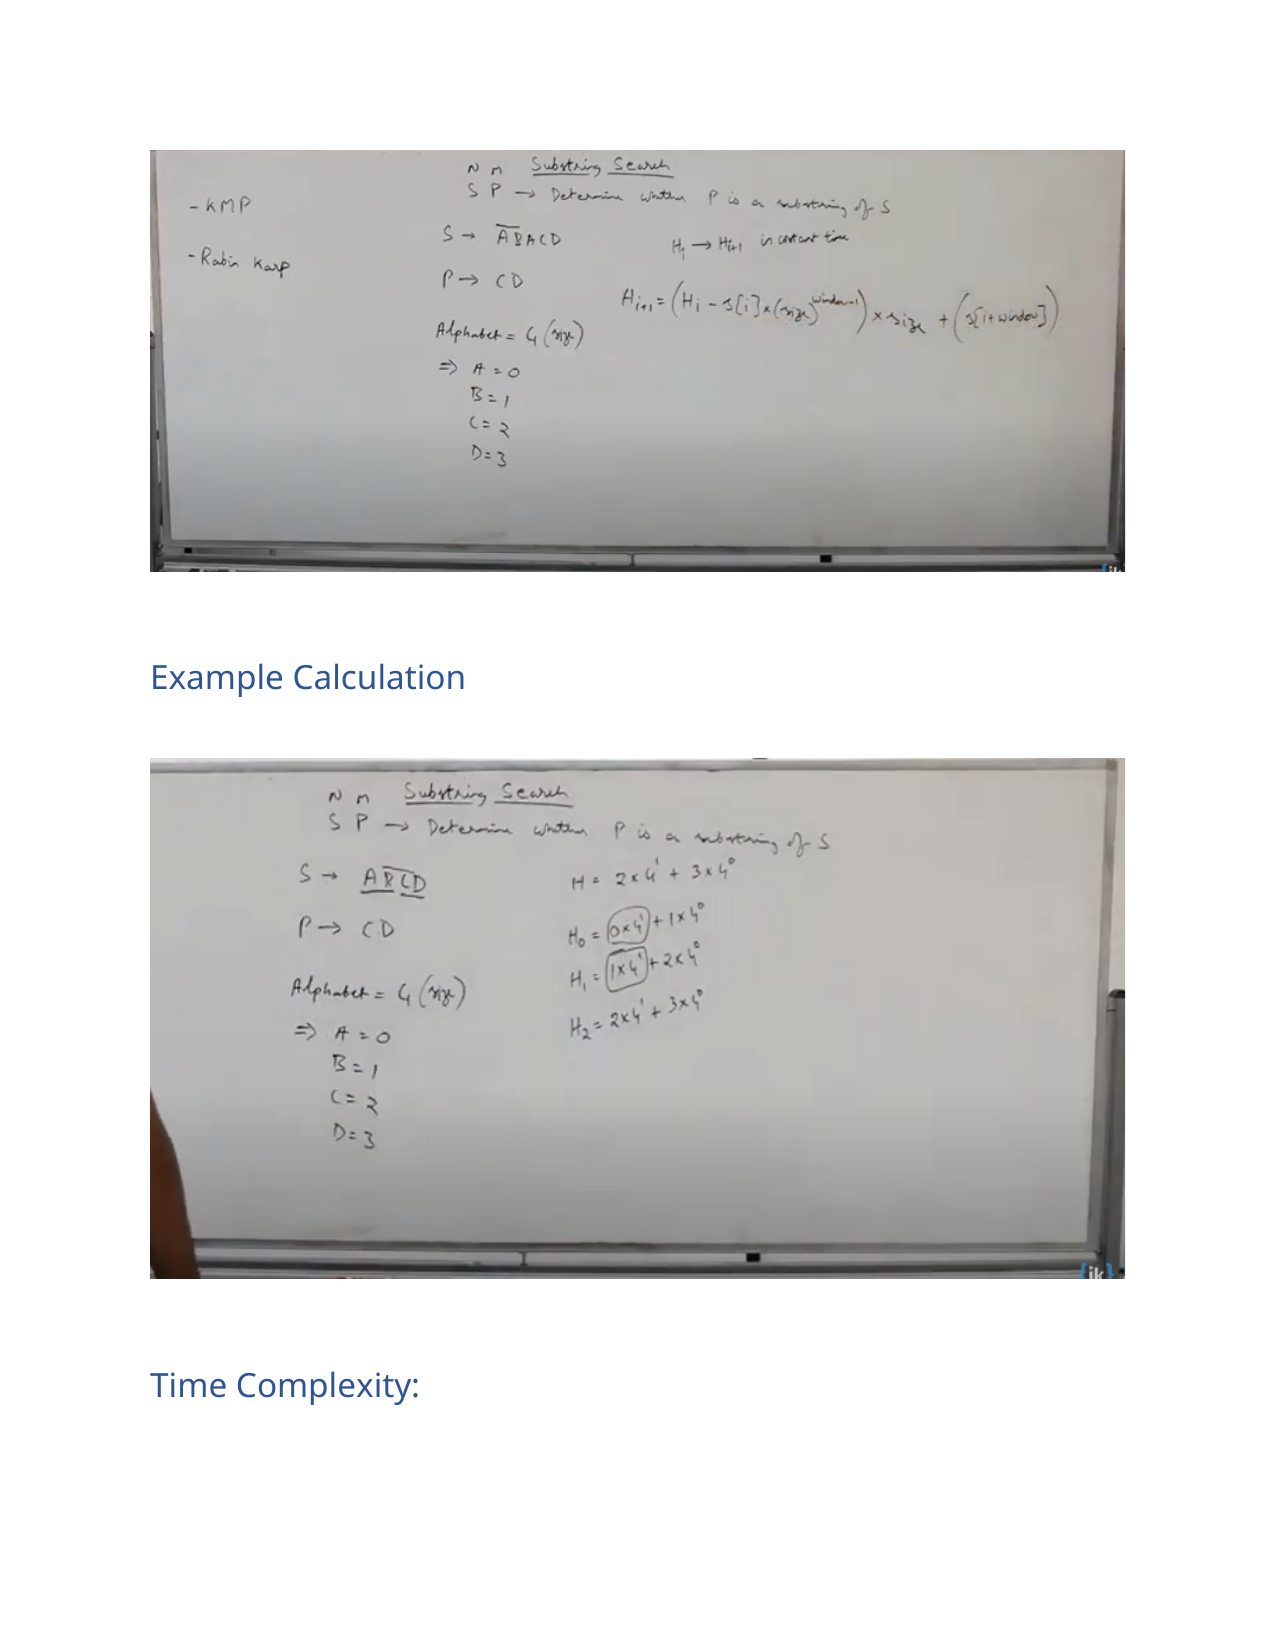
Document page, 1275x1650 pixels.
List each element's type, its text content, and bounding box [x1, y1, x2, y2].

subtitle Time Complexity: [150, 1362, 1125, 1407]
subtitle Example Calculation [150, 654, 1125, 699]
picture [150, 758, 1125, 1279]
picture [150, 150, 1125, 572]
